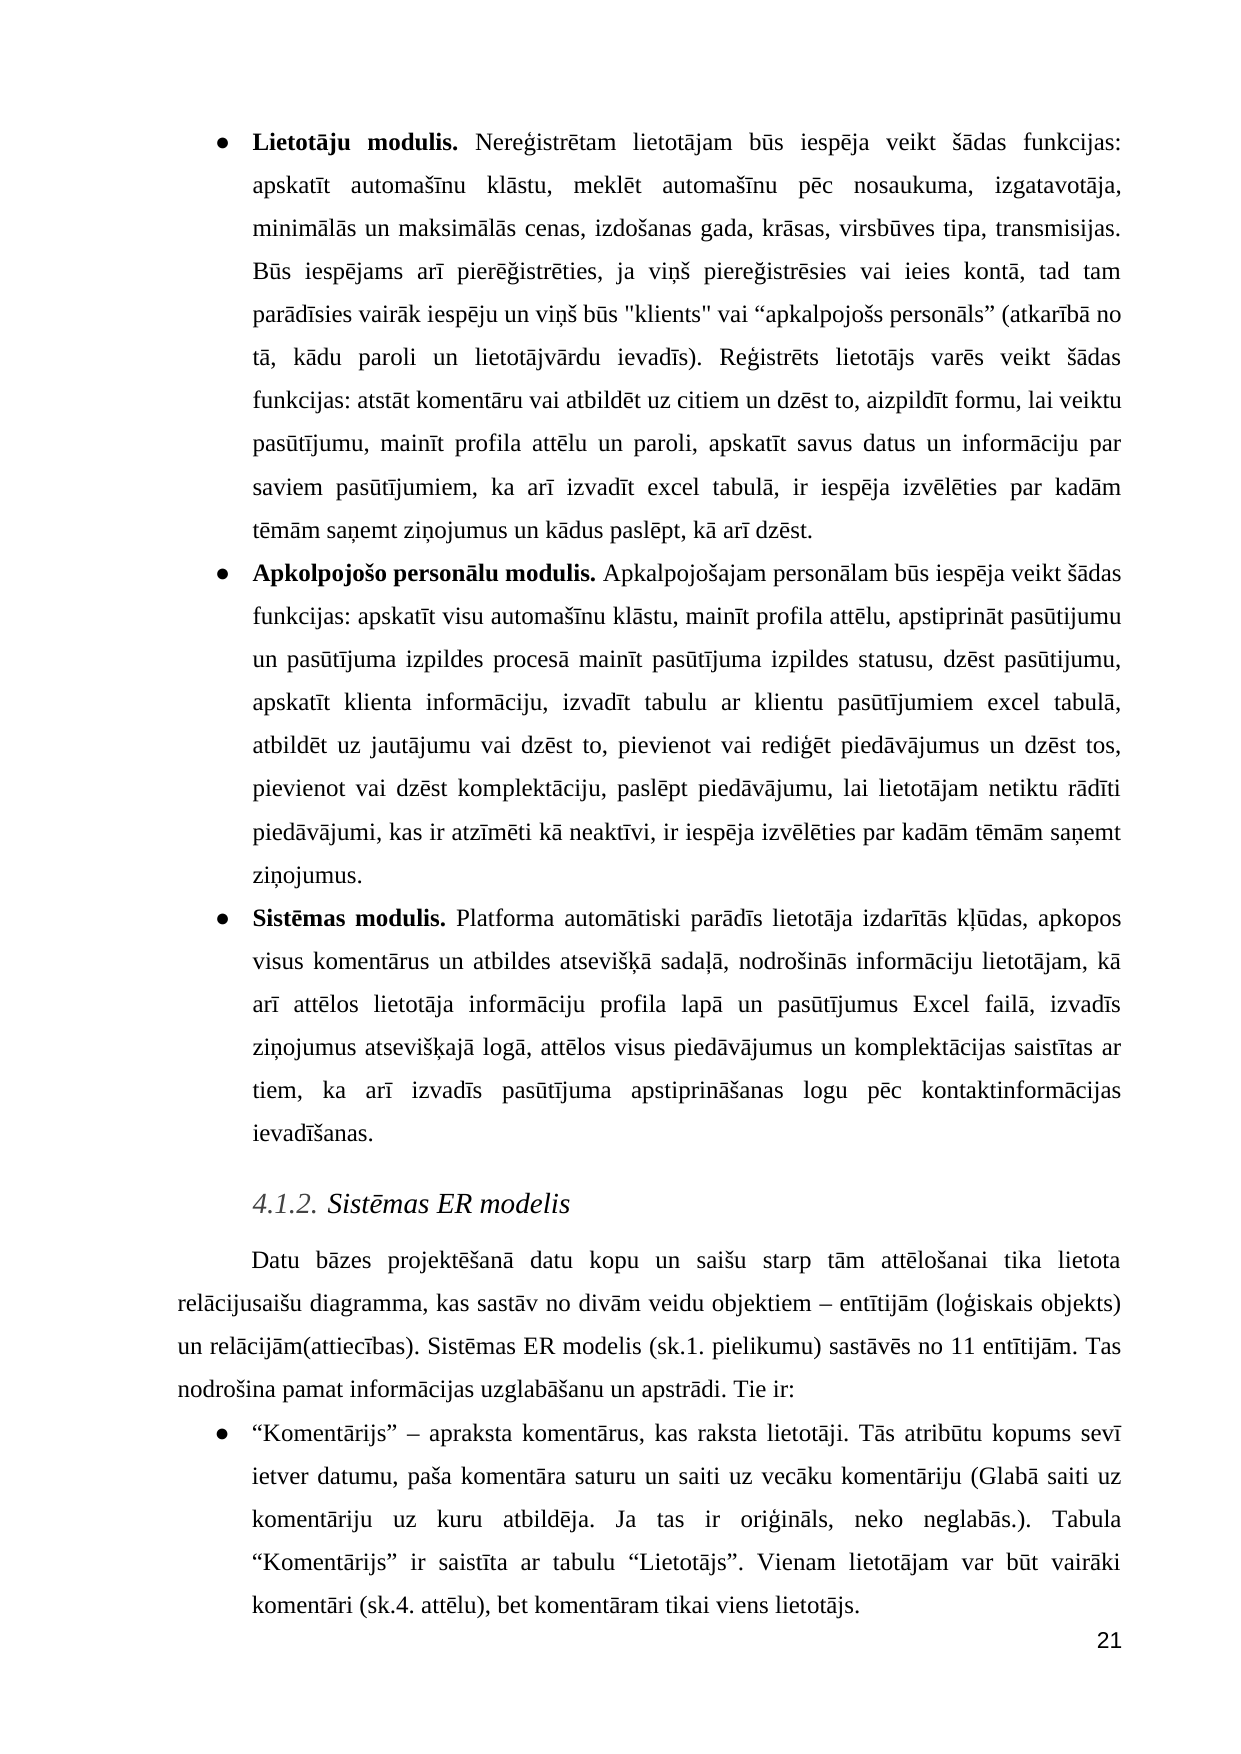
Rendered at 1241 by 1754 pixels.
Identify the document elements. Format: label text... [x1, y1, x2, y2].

list Sistēmas modulis. Platforma automātiski parādīs lietotāja izdarītās kļūdas, apkopos visus komentārus un atbildes atsevišķā sadaļā, nodrošinās informāciju lietotājam, kā arī attēlos lietotāja informāciju profila lapā un pasūtījumus Excel failā, izvadīs ziņojumus atsevišķajā logā, attēlos visus piedāvājumus un komplektācijas saistītas ar tiem, ka arī izvadīs pasūtījuma apstiprināšanas logu pēc kontaktinformācijas ievadīšanas. [215, 903, 1122, 1147]
text Datu bāzes projektēšanā datu kopu un saišu starp tām attēlošanai tika lietota relācijusaišu diagramma, kas sastāv no divām veidu objektiem – entītijām (loģiskais objekts) un relācijām(attiecības). Sistēmas ER modelis (sk.1. pielikumu) sastāvēs no 11 entītijām. Tas nodrošina pamat informācijas uzglabāšanu un apstrādi. Tie ir: [177, 1245, 1122, 1403]
list Apkolpojošo personālu modulis. Apkalpojošajam personālam būs iespēja veikt šādas funkcijas: apskatīt visu automašīnu klāstu, mainīt profila attēlu, apstiprināt pasūtijumu un pasūtījuma izpildes procesā mainīt pasūtījuma izpildes statusu, dzēst pasūtijumu, apskatīt klienta informāciju, izvadīt tabulu ar klientu pasūtījumiem excel tabulā, atbildēt uz jautājumu vai dzēst to, pievienot vai rediģēt piedāvājumus un dzēst tos, pievienot vai dzēst komplektāciju, paslēpt piedāvājumu, lai lietotājam netiktu rādīti piedāvājumi, kas ir atzīmēti kā neaktīvi, ir iespēja izvēlēties par kadām tēmām saņemt ziņojumus. [215, 558, 1122, 888]
list Lietotāju modulis. Nereģistrētam lietotājam būs iespēja veikt šādas funkcijas: apskatīt automašīnu klāstu, meklēt automašīnu pēc nosaukuma, izgatavotāja, minimālās un maksimālās cenas, izdošanas gada, krāsas, virsbūves tipa, transmisijas. Būs iespējams arī pierēğistrēties, ja viņš piereğistrēsies vai ieies kontā, tad tam parādīsies vairāk iespēju un viņš būs "klients" vai “apkalpojošs personāls” (atkarībā no tā, kādu paroli un lietotājvārdu ievadīs). Reģistrēts lietotājs varēs veikt šādas funkcijas: atstāt komentāru vai atbildēt uz citiem un dzēst to, aizpildīt formu, lai veiktu pasūtījumu, mainīt profila attēlu un paroli, apskatīt savus datus un informāciju par saviem pasūtījumiem, ka arī izvadīt excel tabulā, ir iespēja izvēlēties par kadām tēmām saņemt ziņojumus un kādus paslēpt, kā arī dzēst. [215, 127, 1122, 543]
subtitle Sistēmas ER modelis [252, 1187, 1122, 1220]
list “Komentārijs” – apraksta komentārus, kas raksta lietotāji. Tās atribūtu kopums sevī ietver datumu, paša komentāra saturu un saiti uz vecāku komentāriju (Glabā saiti uz komentāriju uz kuru atbildēja. Ja tas ir oriģināls, neko neglabās.). Tabula “Komentārijs” ir saistīta ar tabulu “Lietotājs”. Vienam lietotājam var būt vairāki komentāri (sk.4. attēlu), bet komentāram tikai viens lietotājs. [214, 1418, 1122, 1619]
